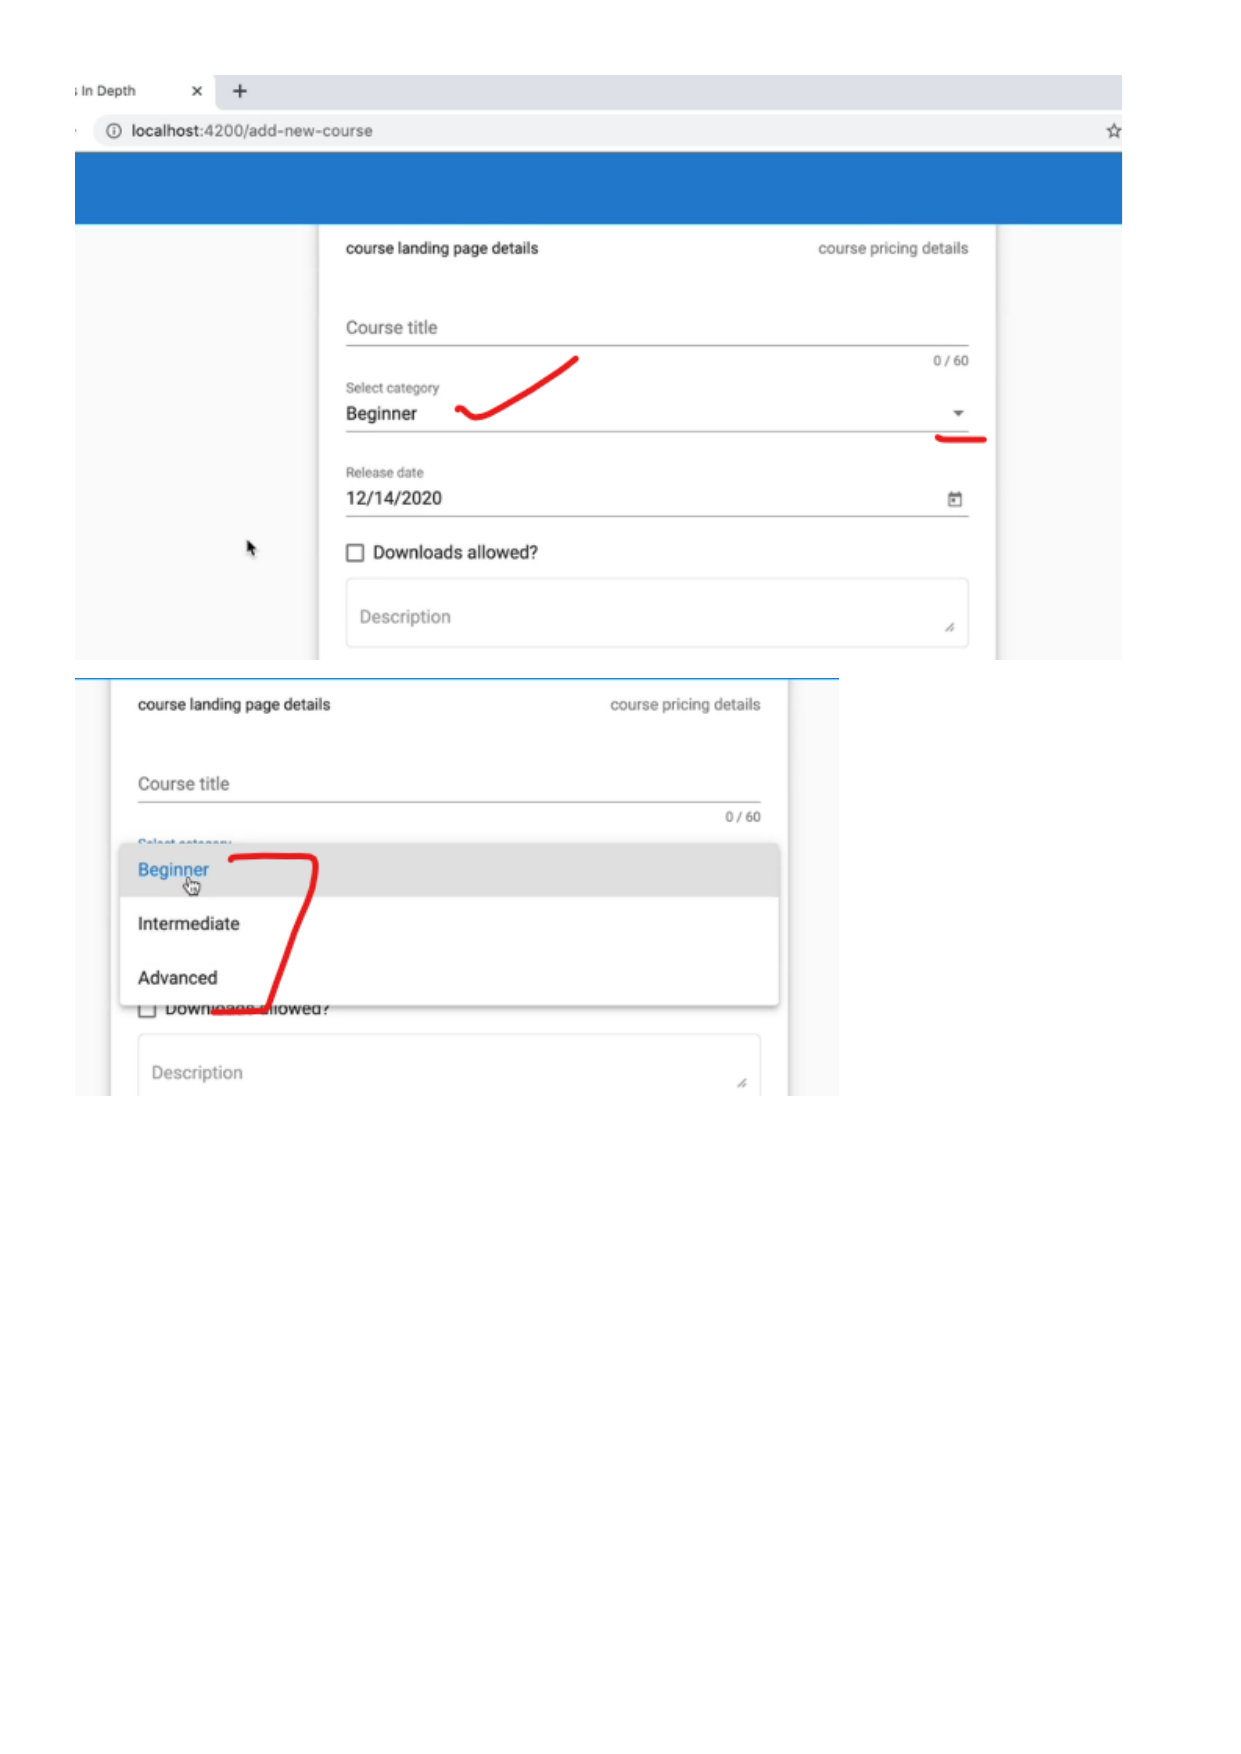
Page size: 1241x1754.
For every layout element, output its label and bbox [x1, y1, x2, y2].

picture [75, 678, 840, 1096]
picture [75, 75, 1123, 660]
